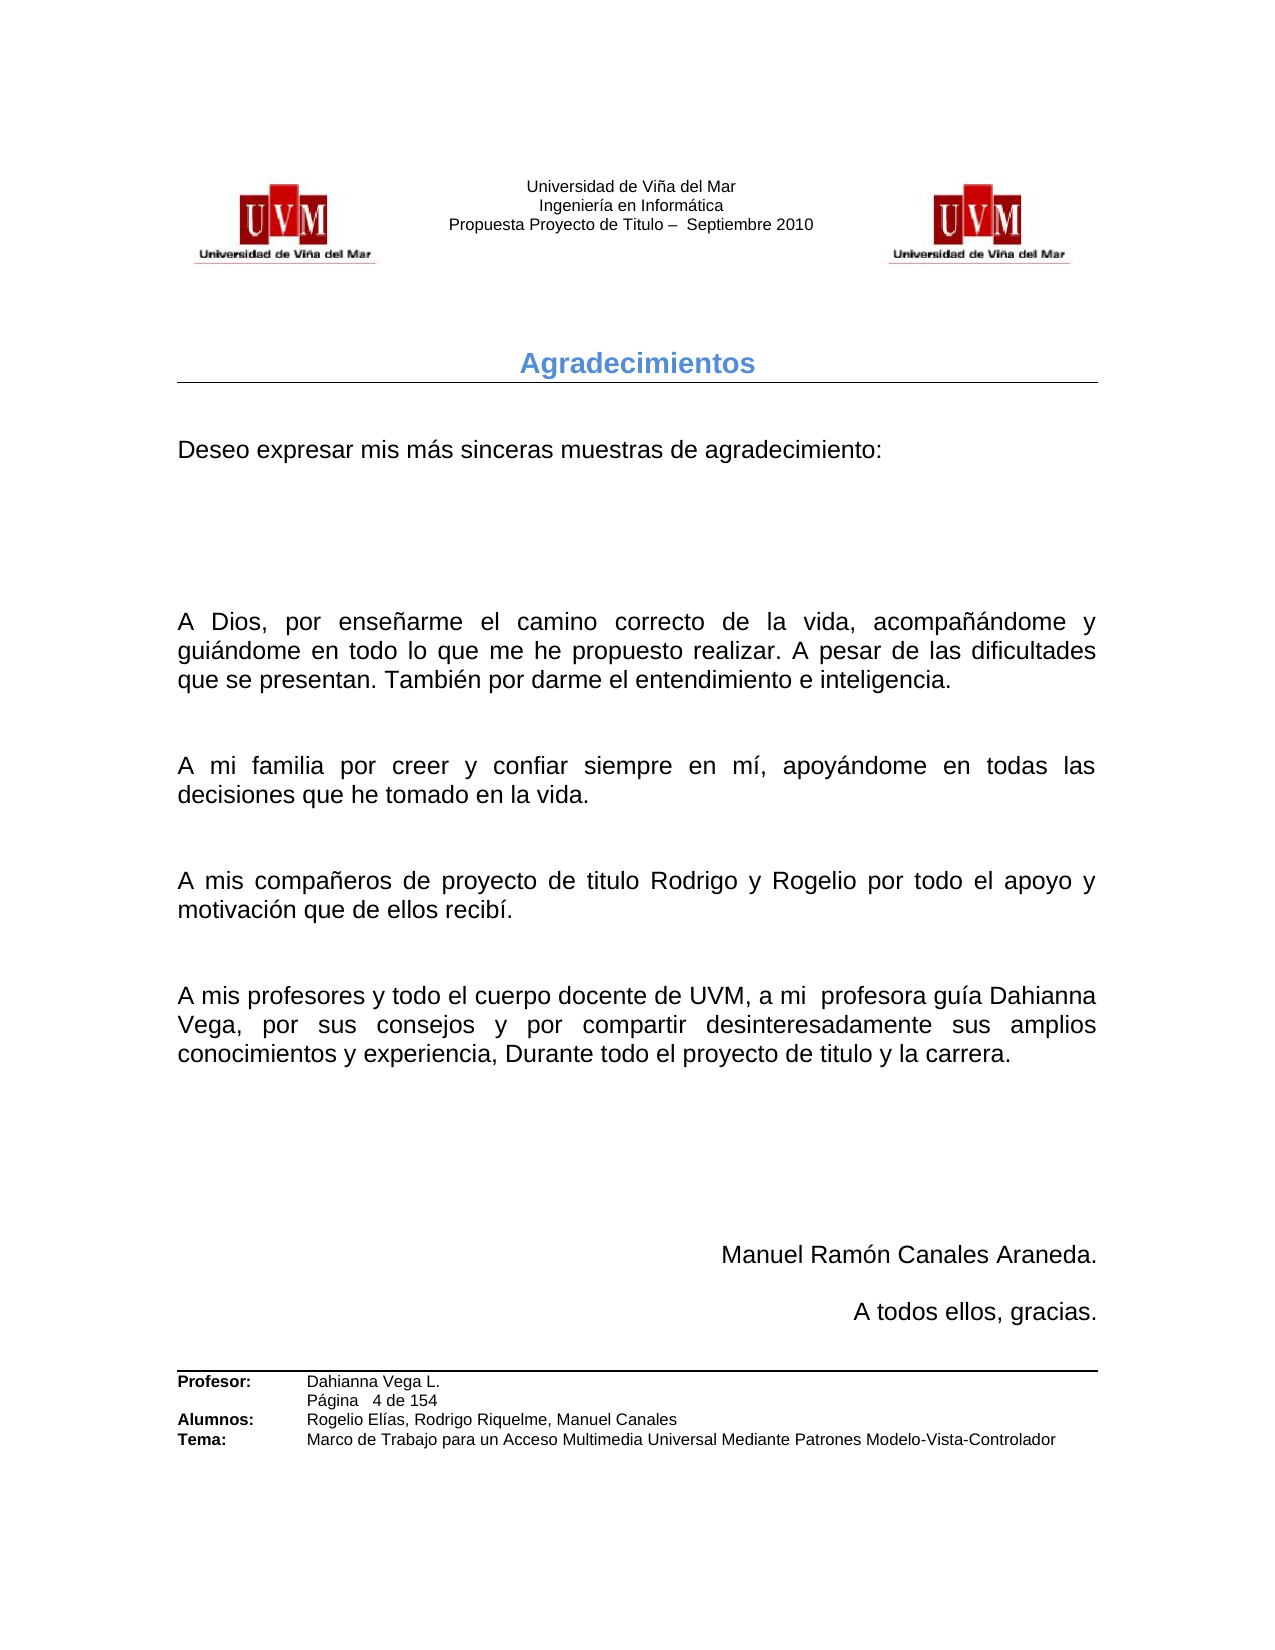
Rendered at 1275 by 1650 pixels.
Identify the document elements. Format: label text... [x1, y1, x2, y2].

text Manuel Ramón Canales Araneda. [177, 1240, 1098, 1268]
text A Dios, por enseñarme el camino correcto de la vida, acompañándome y guiándome en todo lo que me he propuesto realizar. A pesar de las dificultades que se presentan. También por darme el entendimiento e inteligencia. [177, 607, 1098, 693]
text A todos ellos, gracias. [177, 1297, 1098, 1326]
text A mis profesores y todo el cuerpo docente de UVM, a mi profesora guía Dahianna Vega, por sus consejos y por compartir desinteresadamente sus amplios conocimientos y experiencia, Durante todo el proyecto de titulo y la carrera. [177, 981, 1098, 1067]
text A mi familia por creer y confiar siempre en mí, apoyándome en todas las decisiones que he tomado en la vida. [177, 751, 1098, 808]
text A mis compañeros de proyecto de titulo Rodrigo y Rogelio por todo el apoyo y motivación que de ellos recibí. [177, 866, 1098, 923]
picture [177, 176, 390, 267]
picture [871, 176, 1084, 267]
title Agradecimientos [177, 346, 1098, 382]
text Deseo expresar mis más sinceras muestras de agradecimiento: [177, 435, 1098, 463]
